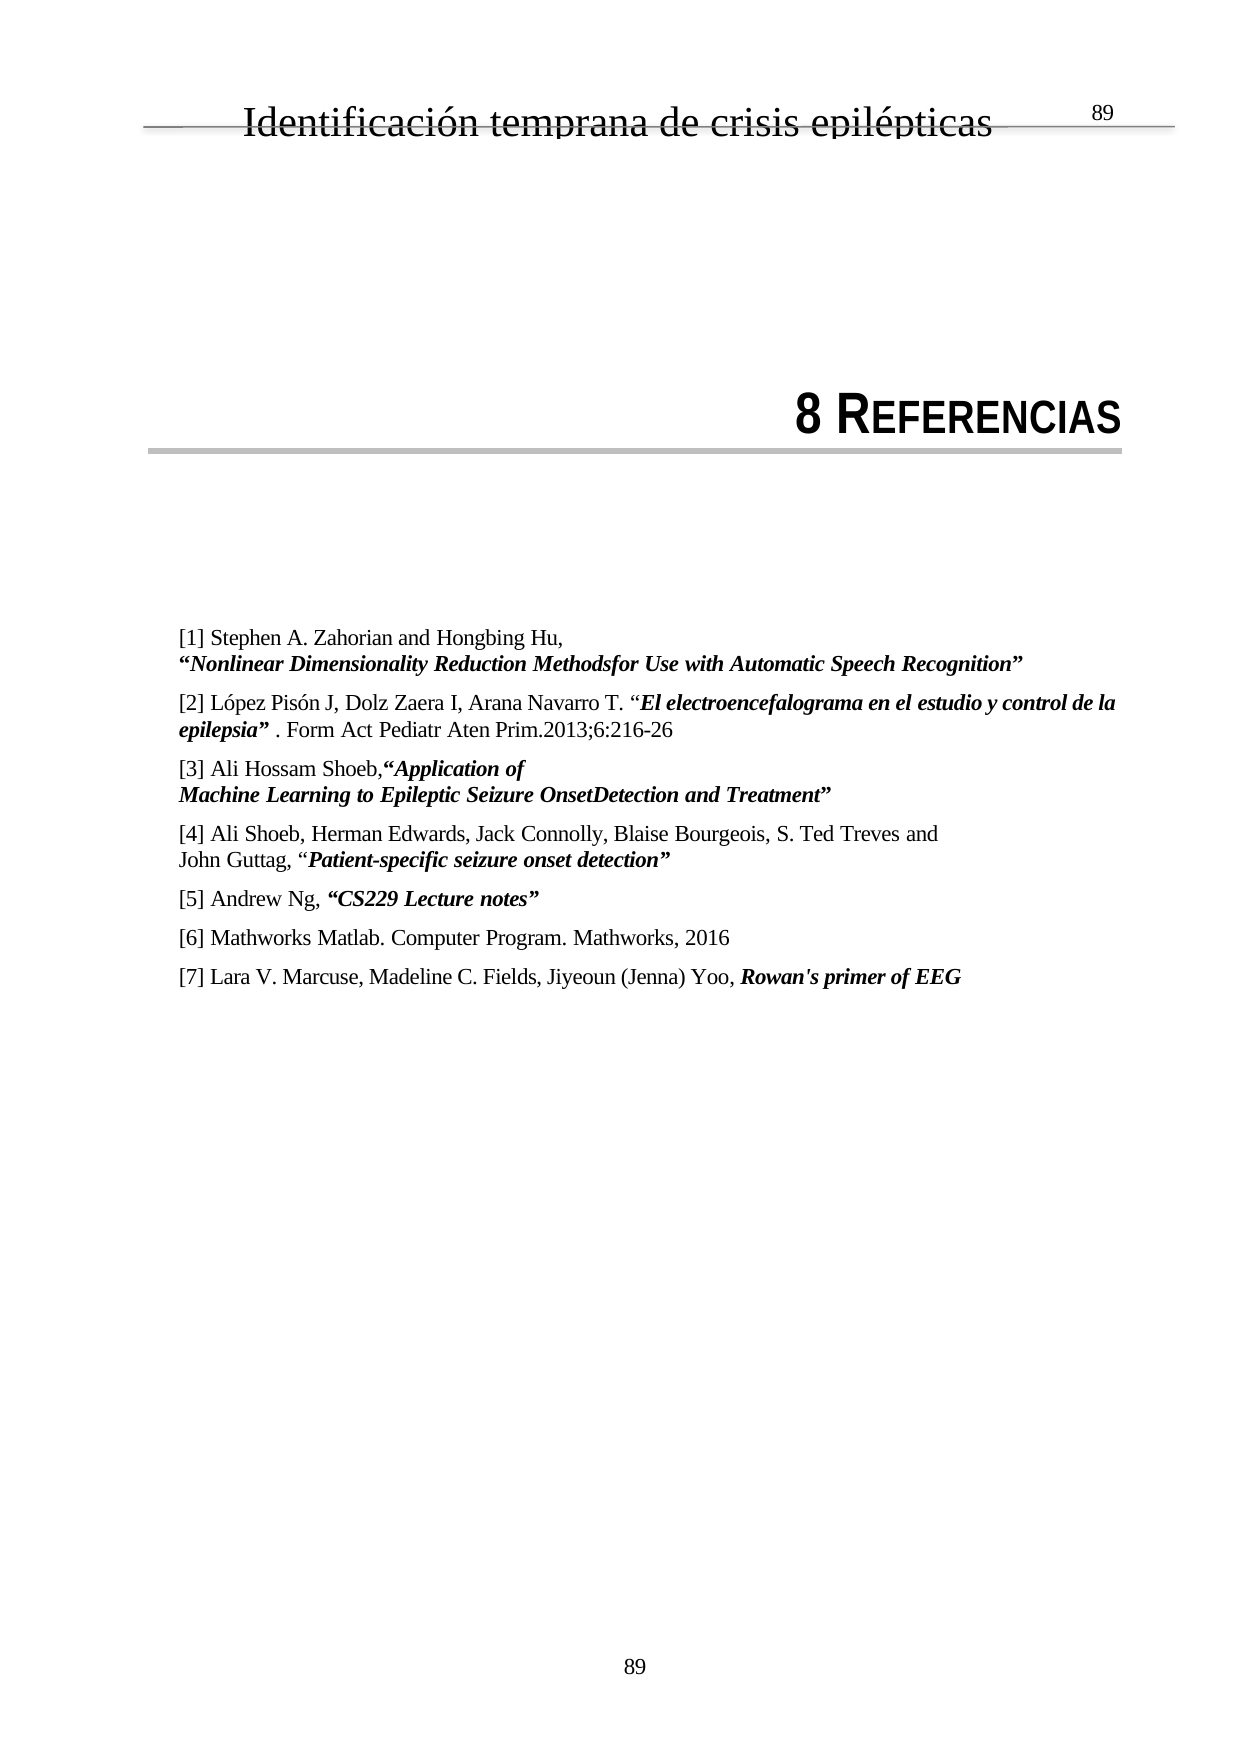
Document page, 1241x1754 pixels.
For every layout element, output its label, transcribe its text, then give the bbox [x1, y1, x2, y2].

subtitle 8 Referencias [148, 379, 1122, 448]
